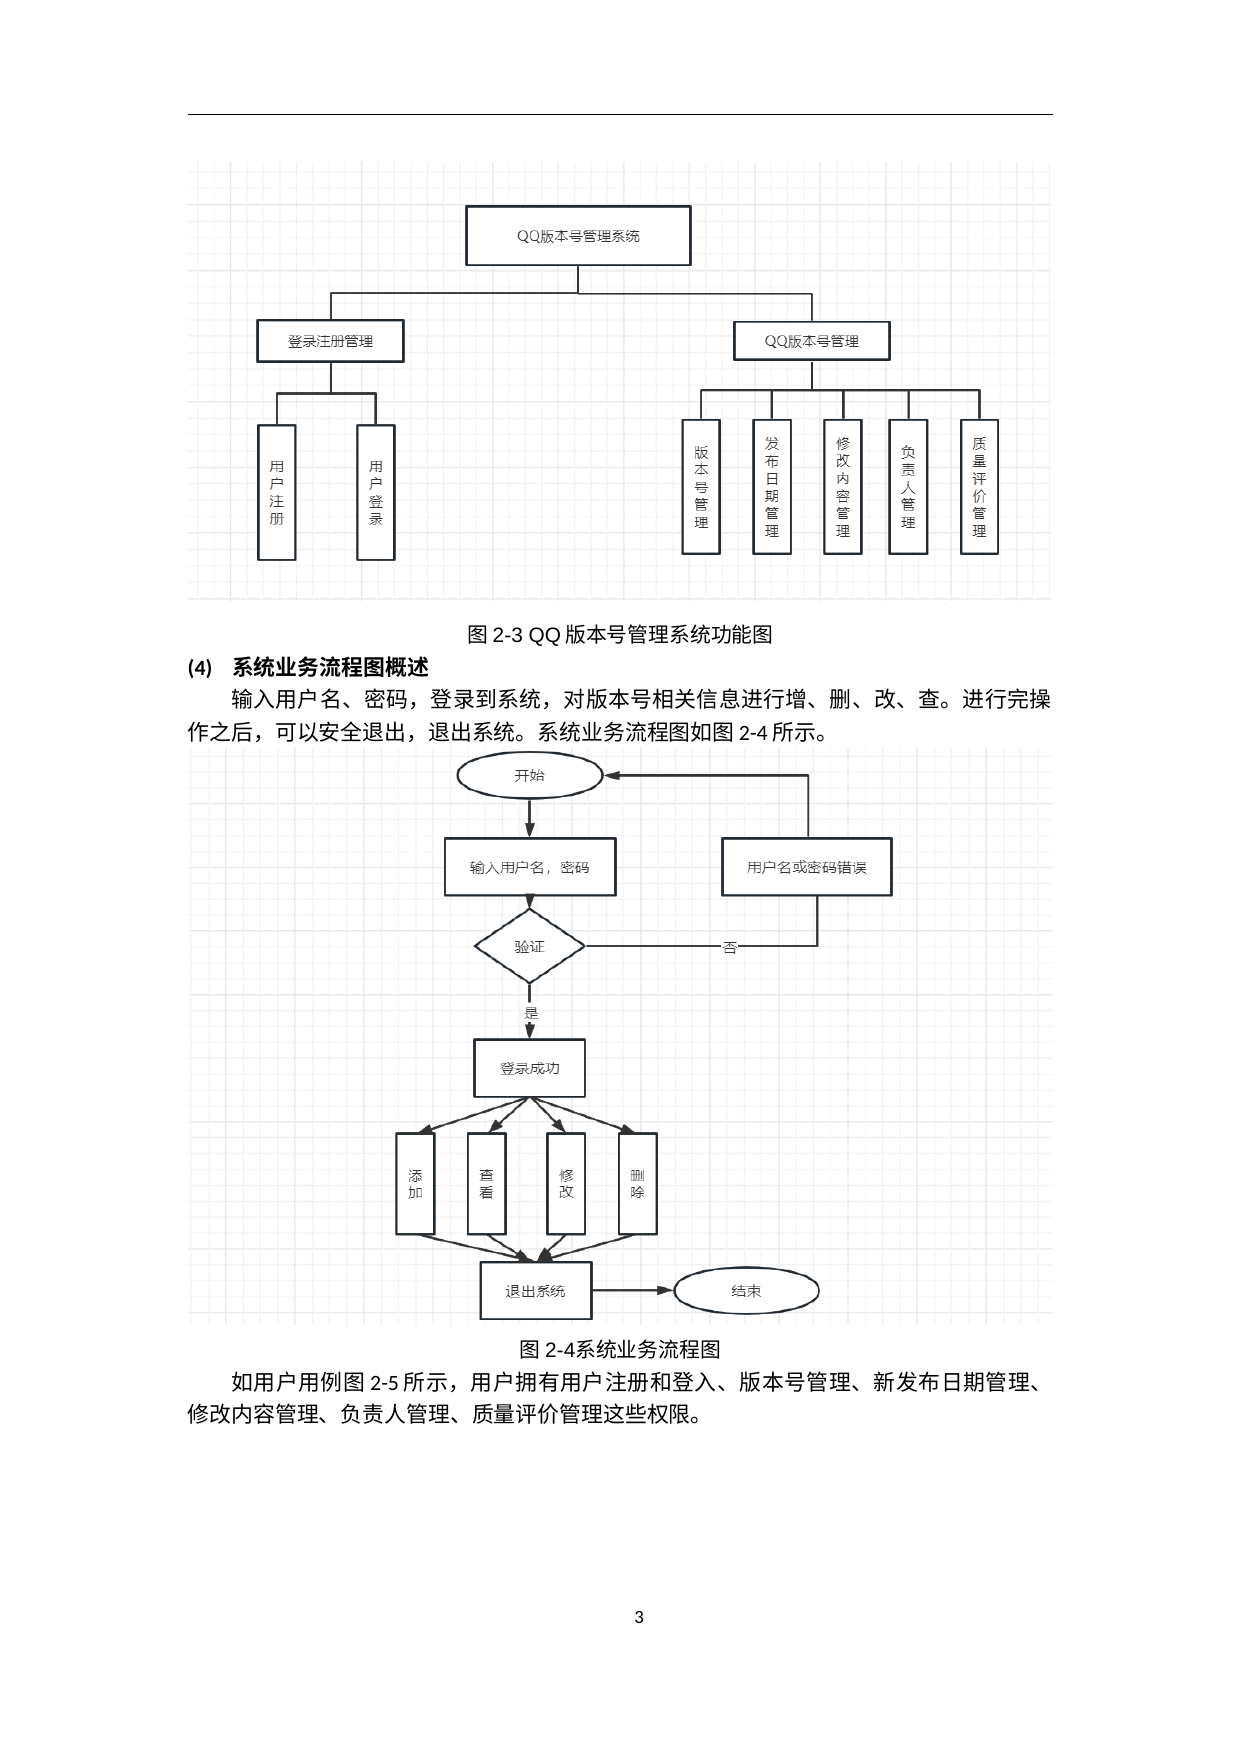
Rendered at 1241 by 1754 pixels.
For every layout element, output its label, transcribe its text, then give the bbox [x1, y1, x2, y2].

text 如用户用例图2-5所示，用户拥有用户注册和登入、版本号管理、新发布日期管理、修改内容管理、负责人管理、质量评价管理这些权限。 [187, 1364, 1053, 1429]
text 输入用户名、密码，登录到系统，对版本号相关信息进行增、删、改、查。进行完操作之后，可以安全退出，退出系统。系统业务流程图如图2-4所示。 [187, 682, 1053, 747]
picture [187, 747, 1053, 1325]
list 系统业务流程图概述 [187, 649, 1053, 682]
picture [187, 162, 1052, 601]
